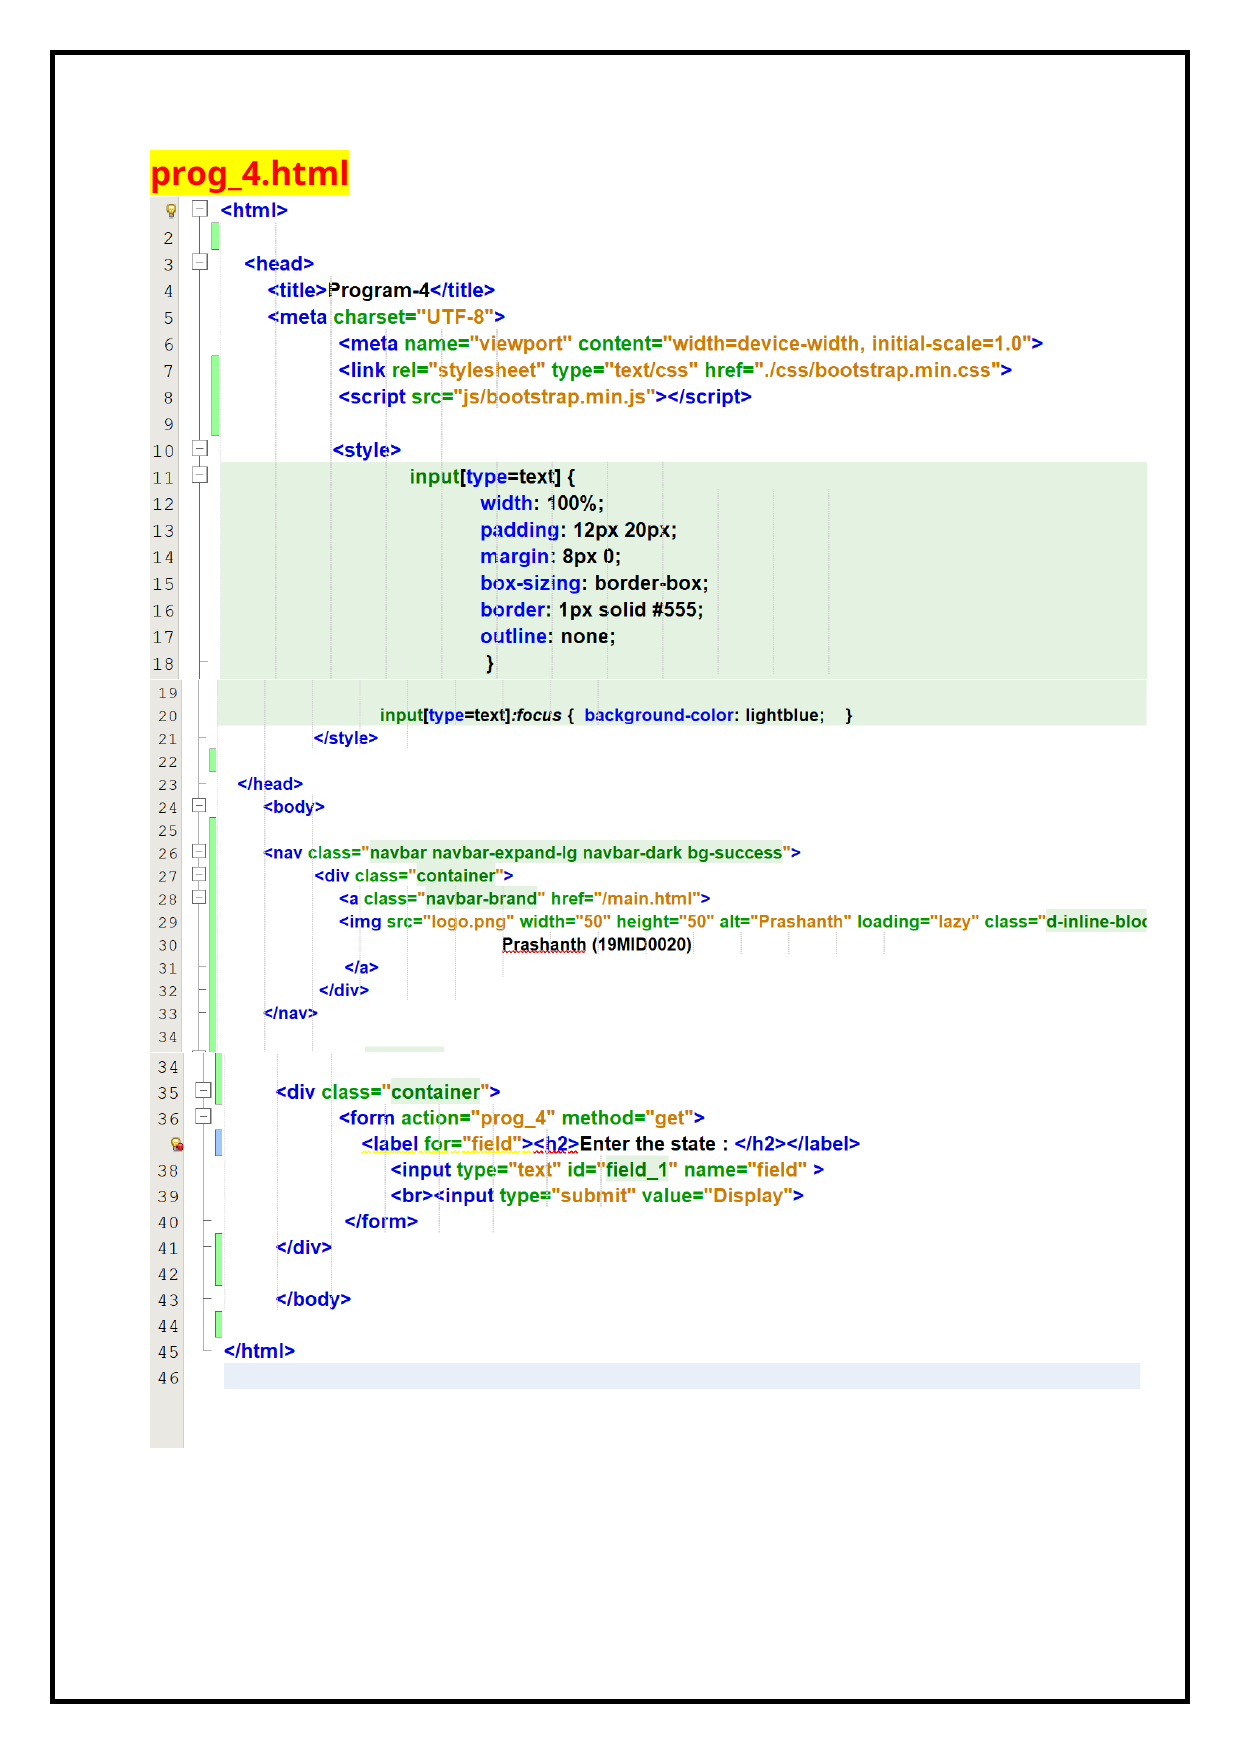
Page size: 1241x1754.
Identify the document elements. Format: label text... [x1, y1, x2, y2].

text prog_4.html [150, 150, 1090, 197]
picture [150, 680, 1147, 1052]
picture [150, 197, 1147, 679]
picture [150, 1053, 1141, 1448]
